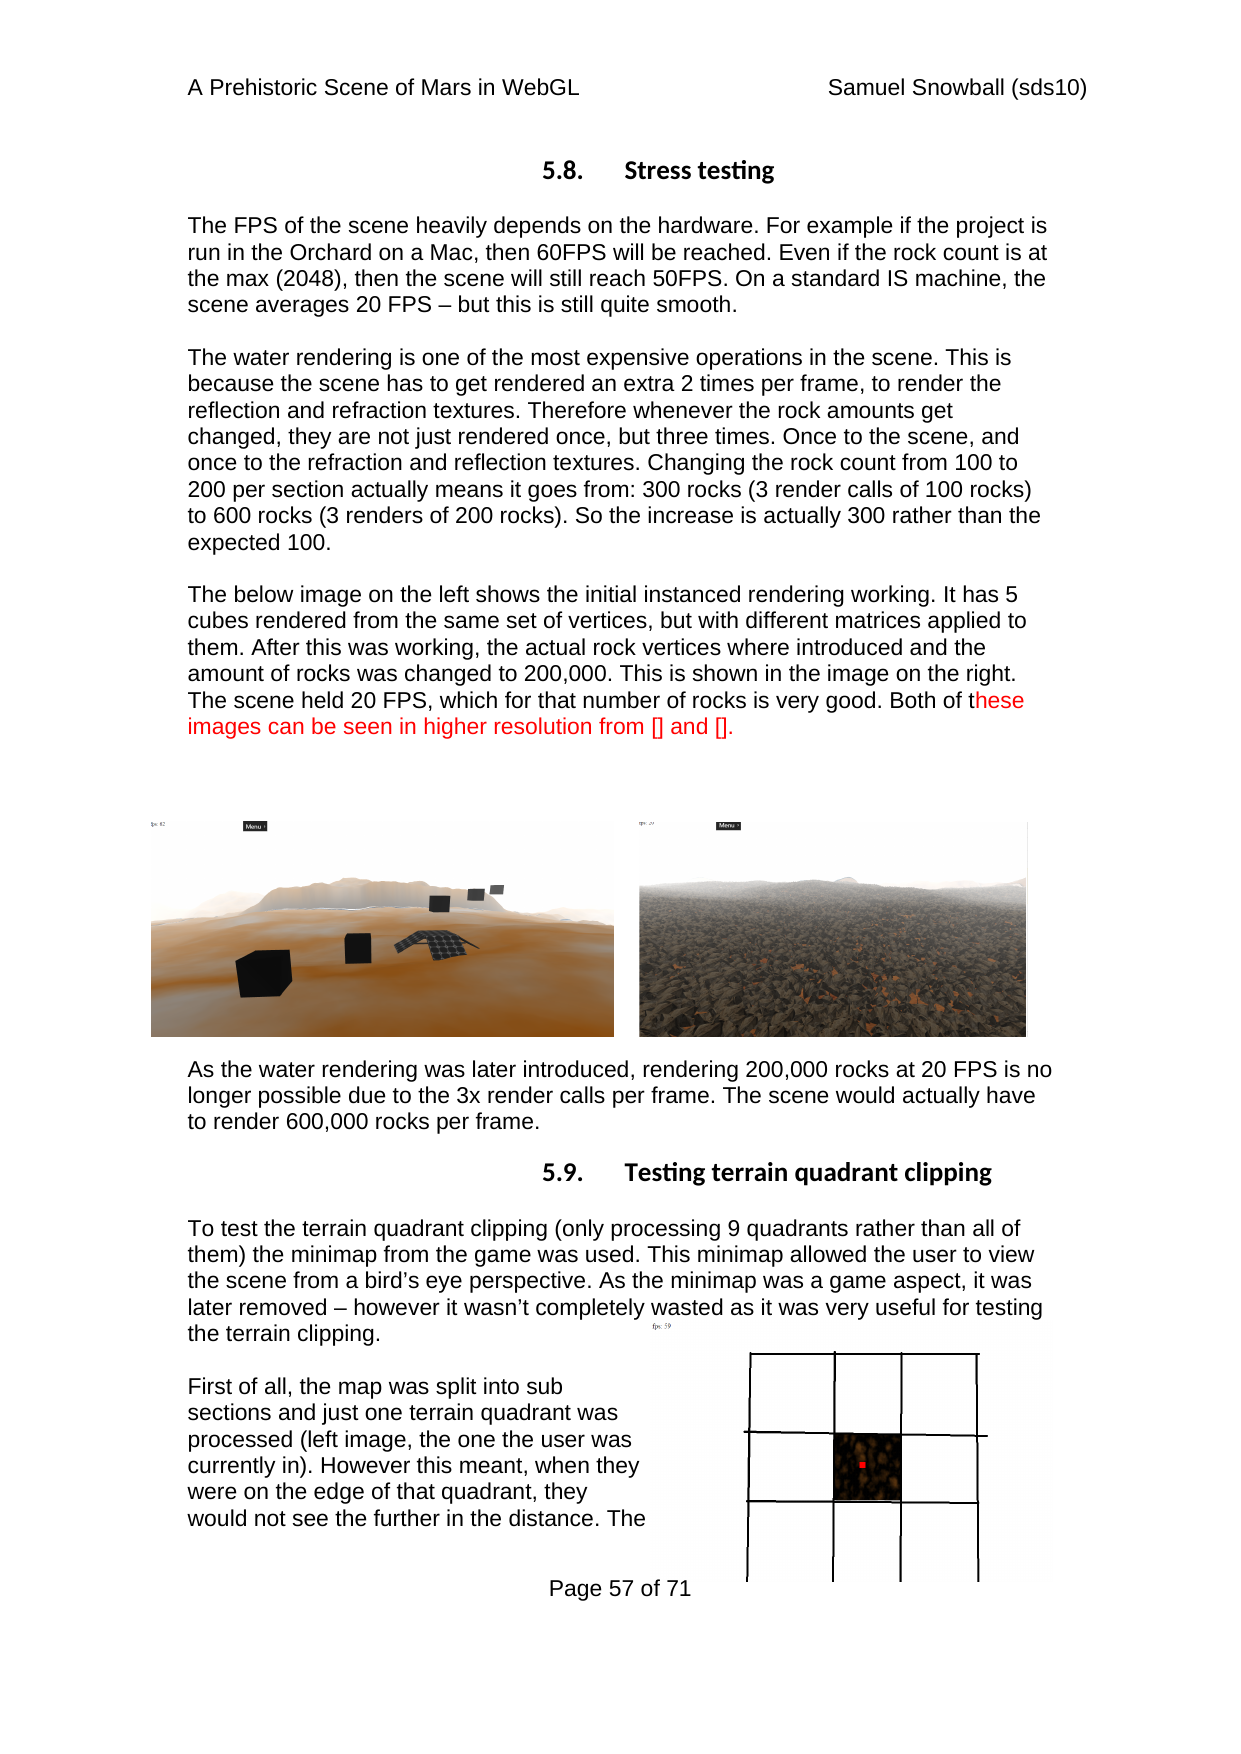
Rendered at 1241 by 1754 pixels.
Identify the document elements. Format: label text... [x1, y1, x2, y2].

text The below image on the left shows the initial instanced rendering working. It has 5 cubes rendered from the same set of vertices, but with different matrices applied to them. After this was working, the actual rock vertices where introduced and the amount of rocks was changed to 200,000. This is shown in the image on the right. The scene held 20 FPS, which for that number of rocks is very good. Both of these images can be seen in higher resolution from [] and []. [187, 581, 1053, 739]
picture [639, 822, 1028, 845]
subtitle Testing terrain quadrant clipping [542, 1155, 1053, 1188]
subtitle Stress testing [542, 153, 1053, 186]
picture [650, 1347, 1053, 1373]
text The water rendering is one of the most expensive operations in the scene. This is because the scene has to get rendered an extra 2 times per frame, to render the reflection and refraction textures. Therefore whenever the rock amounts get changed, they are not just rendered once, but three times. Once to the scene, and once to the refraction and reflection textures. Changing the rock count from 100 to 200 per section actually means it goes from: 300 rocks (3 render calls of 100 rocks) to 600 rocks (3 renders of 200 rocks). So the increase is actually 300 rather than the expected 100. [187, 344, 1053, 555]
picture [650, 1531, 1053, 1582]
picture [151, 821, 614, 1037]
text To test the terrain quadrant clipping (only processing 9 quadrants rather than all of them) the minimap from the game was used. This minimap allowed the user to view the scene from a bird’s eye perspective. As the minimap was a game aspect, it was later removed – however it wasn’t completely wasted as it was very useful for testing the terrain clipping. [187, 1215, 1053, 1347]
text The FPS of the scene heavily depends on the hardware. For example if the project is run in the Orchard on a Mac, then 60FPS will be reached. Even if the rock count is at the max (2048), then the scene will still reach 50FPS. On a standard IS machine, the scene averages 20 FPS – but this is still quite smooth. [187, 212, 1053, 318]
